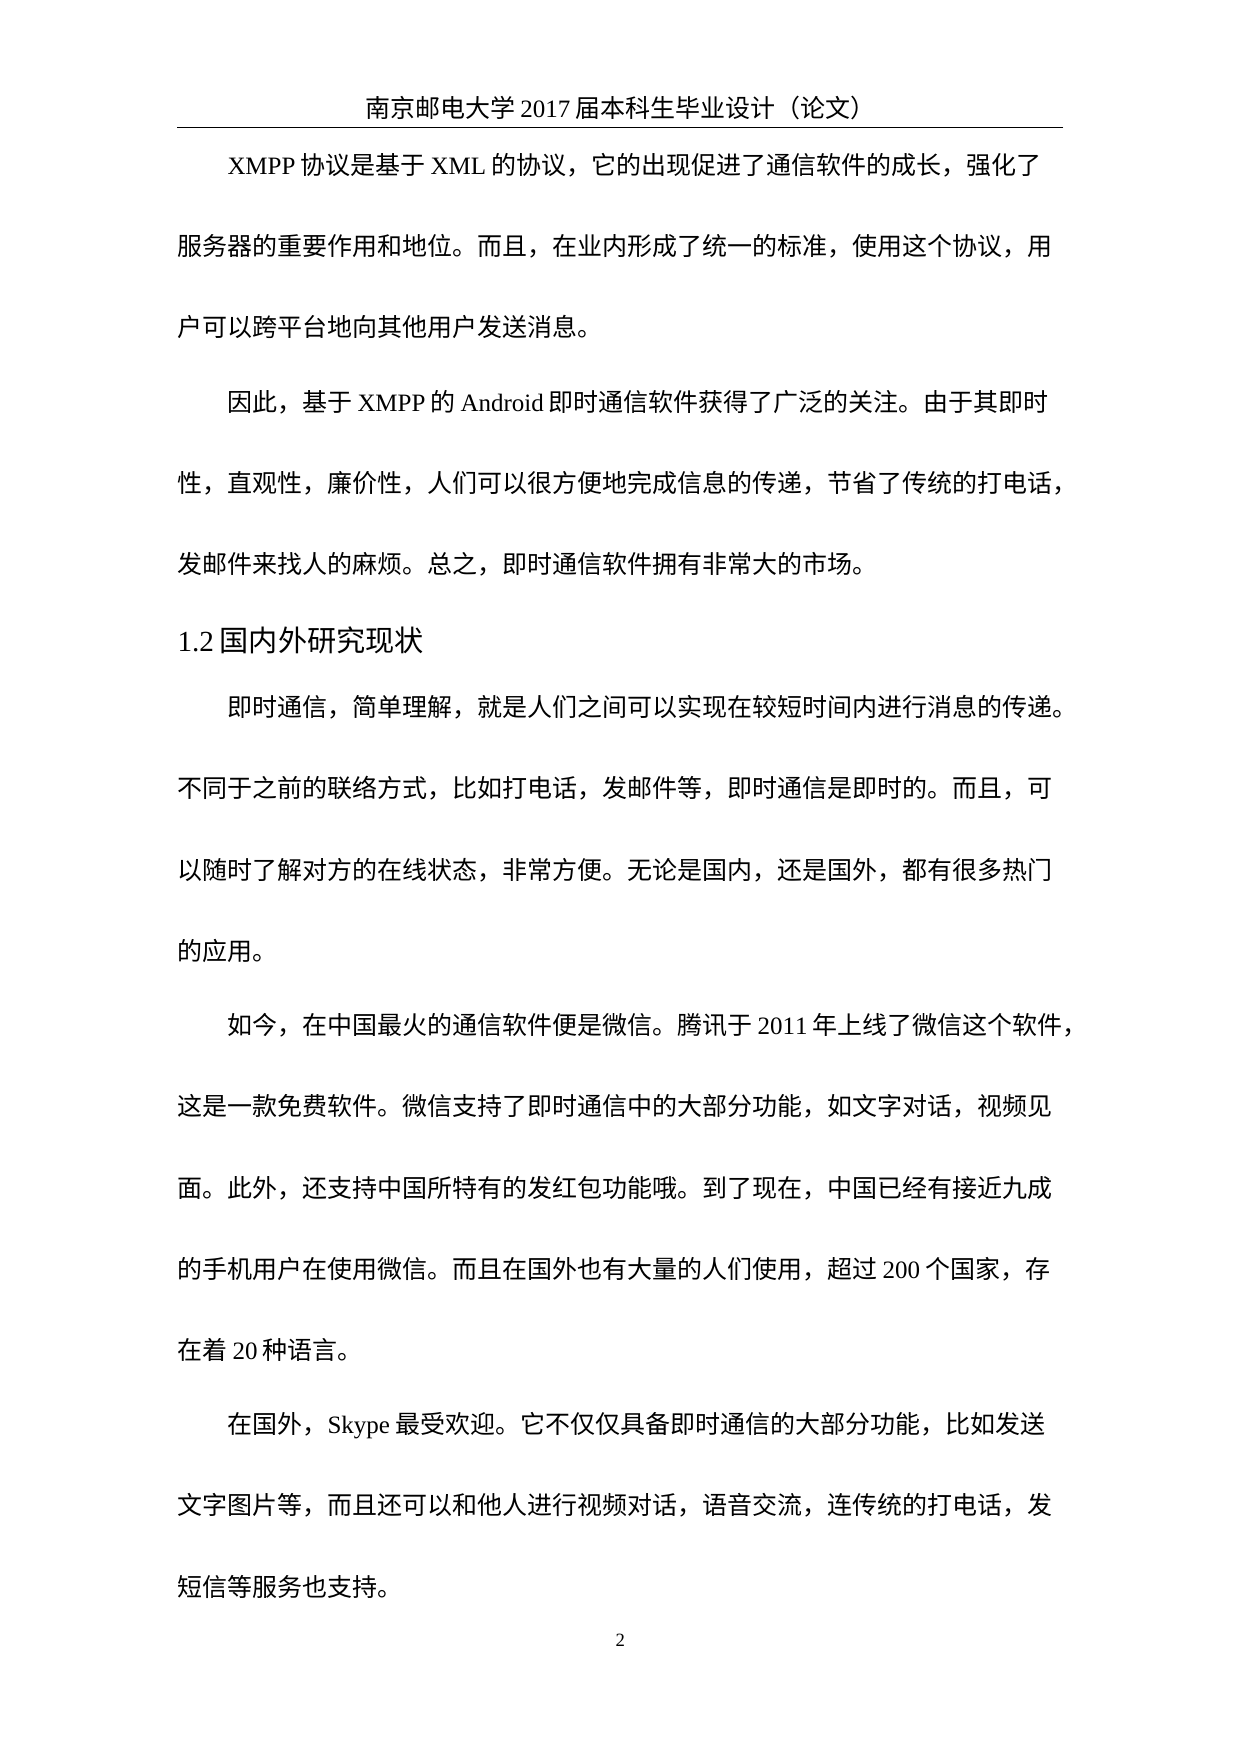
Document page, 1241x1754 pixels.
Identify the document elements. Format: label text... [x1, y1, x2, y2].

subtitle 1.2国内外研究现状 [177, 606, 1063, 671]
text 如今，在中国最火的通信软件便是微信。腾讯于2011年上线了微信这个软件，这是一款免费软件。微信支持了即时通信中的大部分功能，如文字对话，视频见面。此外，还支持中国所特有的发红包功能哦。到了现在，中国已经有接近九成的手机用户在使用微信。而且在国外也有大量的人们使用，超过200个国家，存在着20种语言。 [177, 991, 1063, 1381]
text 因此，基于XMPP的Android即时通信软件获得了广泛的关注。由于其即时性，直观性，廉价性，人们可以很方便地完成信息的传递，节省了传统的打电话，发邮件来找人的麻烦。总之，即时通信软件拥有非常大的市场。 [177, 368, 1063, 595]
text XMPP协议是基于XML的协议，它的出现促进了通信软件的成长，强化了服务器的重要作用和地位。而且，在业内形成了统一的标准，使用这个协议，用户可以跨平台地向其他用户发送消息。 [177, 131, 1063, 358]
text 即时通信，简单理解，就是人们之间可以实现在较短时间内进行消息的传递。不同于之前的联络方式，比如打电话，发邮件等，即时通信是即时的。而且，可以随时了解对方的在线状态，非常方便。无论是国内，还是国外，都有很多热门的应用。 [177, 673, 1063, 982]
text 在国外，Skype最受欢迎。它不仅仅具备即时通信的大部分功能，比如发送文字图片等，而且还可以和他人进行视频对话，语音交流，连传统的打电话，发短信等服务也支持。 [177, 1390, 1063, 1618]
